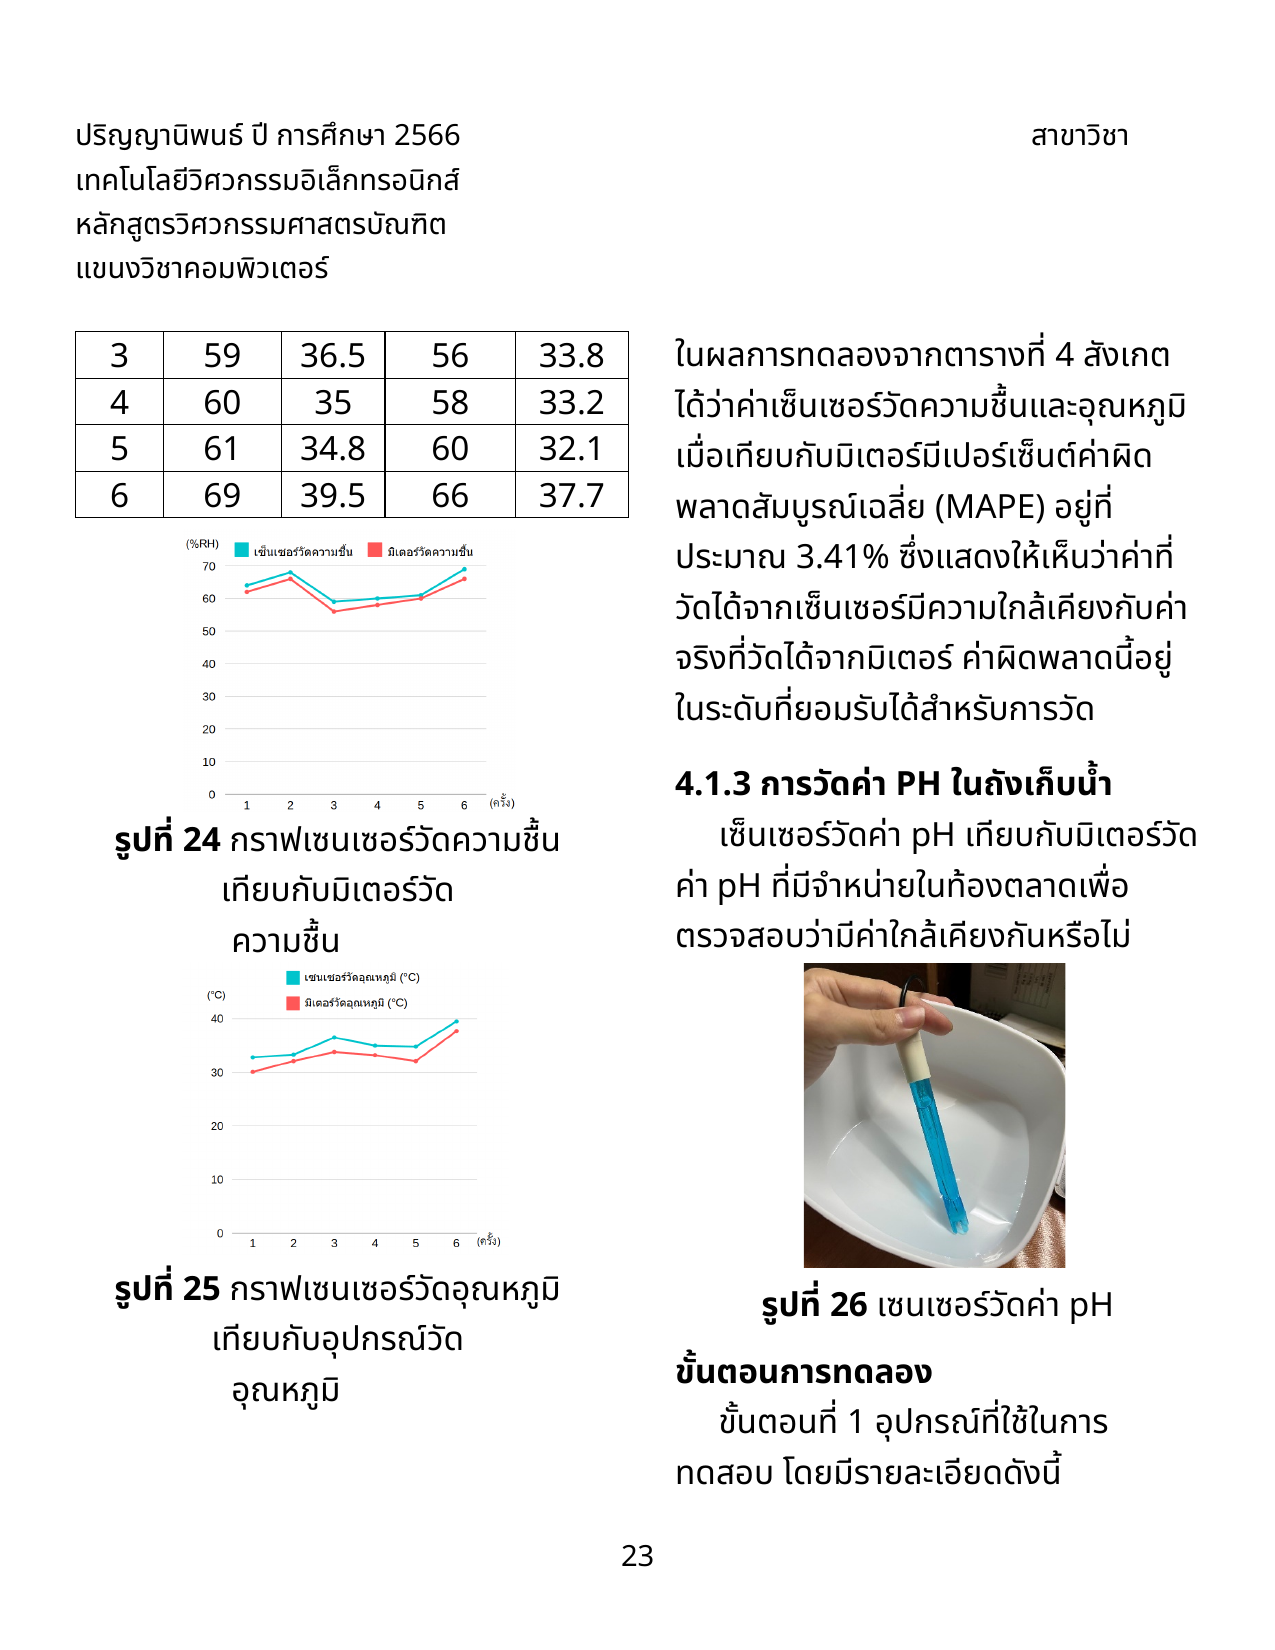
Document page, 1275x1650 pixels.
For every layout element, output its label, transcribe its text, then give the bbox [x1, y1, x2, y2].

table_cell 58 [386, 379, 515, 424]
table_cell 5 [76, 425, 163, 471]
text ในผลการทดลองจากตารางที่ 4 สังเกตได้ว่าค่าเซ็นเซอร์วัดความชื้นและอุณหภูมิเมื่อเทียบกับมิเตอร์มีเปอร์เซ็นต์ค่าผิดพลาดสัมบูรณ์เฉลี่ย (MAPE) อยู่ที่ประมาณ 3.41% ซึ่งแสดงให้เห็นว่าค่าที่วัดได้จากเซ็นเซอร์มีความใกล้เคียงกับค่าจริงที่วัดได้จากมิเตอร์ ค่าผิดพลาดนี้อยู่ในระดับที่ยอมรับได้สำหรับการวัด [675, 331, 1200, 735]
text ขั้นตอนการทดลอง [675, 1348, 1200, 1398]
table_cell 6 [76, 472, 163, 517]
table_cell 32.1 [516, 425, 628, 471]
text รูปที่ 26 เซนเซอร์วัดค่า pH [675, 1280, 1200, 1331]
text อุณหภูมิ [75, 1366, 600, 1416]
table_cell 66 [386, 472, 515, 517]
table_cell 35 [282, 379, 384, 424]
table_cell 39.5 [282, 472, 384, 517]
table_cell 61 [164, 425, 281, 471]
text รูปที่ 25 กราฟเซนเซอร์วัดอุณหภูมิ เทียบกับอุปกรณ์วัด [75, 1264, 600, 1366]
table_cell 36.5 [282, 332, 384, 378]
table_cell 59 [164, 332, 281, 378]
text ความชื้น [75, 917, 600, 967]
table_cell 34.8 [282, 425, 384, 471]
table_cell 3 [76, 332, 163, 378]
table_cell 4 [76, 379, 163, 424]
table_cell 56 [386, 332, 515, 378]
picture [182, 962, 510, 1255]
text เซ็นเซอร์วัดค่า pH เทียบกับมิเตอร์วัดค่า pH ที่มีจำหน่ายในท้องตลาดเพื่อตรวจสอบว่ามีค่าใกล้เคียงกันหรือไม่ [675, 811, 1200, 962]
picture [803, 963, 1066, 1268]
text รูปที่ 24 กราฟเซนเซอร์วัดความชื้น เทียบกับมิเตอร์วัด [75, 816, 600, 917]
table_cell 33.8 [516, 332, 628, 378]
text ขั้นตอนที่ 1 อุปกรณ์ที่ใช้ในการทดสอบ โดยมีรายละเอียดดังนี้ [675, 1398, 1200, 1499]
table_cell 33.2 [516, 379, 628, 424]
table_cell 37.7 [516, 472, 628, 517]
table_cell 60 [386, 425, 515, 471]
picture [182, 529, 517, 812]
table_cell 69 [164, 472, 281, 517]
table_cell 60 [164, 379, 281, 424]
text 4.1.3 การวัดค่า PH ในถังเก็บน้ำ [675, 760, 1200, 811]
